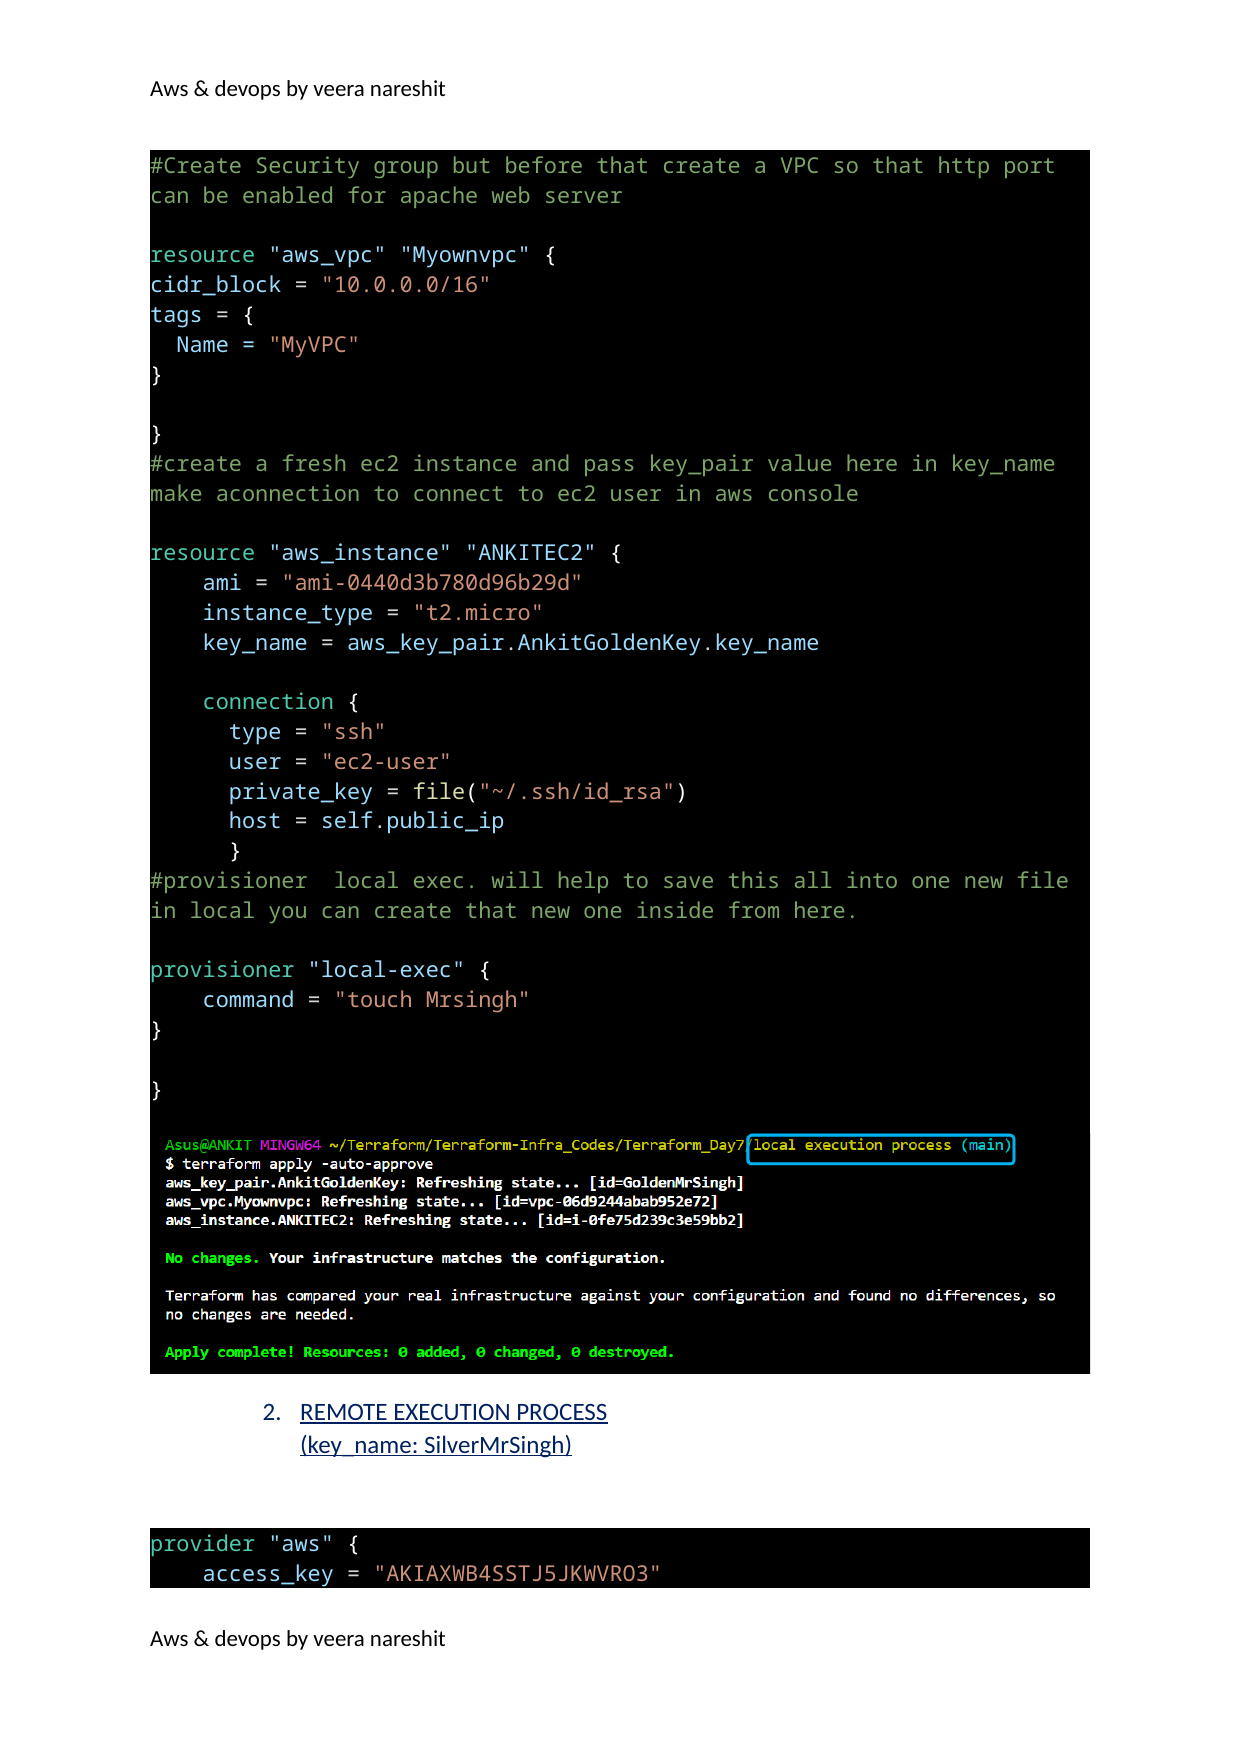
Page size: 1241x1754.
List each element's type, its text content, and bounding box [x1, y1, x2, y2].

text connection { [150, 686, 1090, 716]
text access_key = "AKIAXWB4SSTJ5JKWVRO3" [150, 1558, 1090, 1588]
picture [150, 1133, 1091, 1374]
text } [150, 418, 1090, 448]
text } [150, 358, 1090, 388]
text resource "aws_vpc" "Myownvpc" { [150, 239, 1090, 269]
text provisioner "local-exec" { [150, 954, 1090, 984]
list REMOTE EXECUTION PROCESS [262, 1396, 1090, 1426]
text instance_type = "t2.micro" [150, 597, 1090, 627]
text } [150, 1014, 1090, 1044]
text #Create Security group but before that create a VPC so that http port can be enabled for apache web server [150, 150, 1090, 209]
text host = self.public_ip [150, 805, 1090, 835]
text user = "ec2-user" [150, 746, 1090, 776]
text cidr_block = "10.0.0.0/16" [150, 269, 1090, 299]
text #provisioner local exec. will help to save this all into one new file in local you can create that new one inside from here. [150, 865, 1090, 924]
text Name = "MyVPC" [150, 329, 1090, 358]
text provider "aws" { [150, 1528, 1090, 1558]
text private_key = file("~/.ssh/id_rsa") [150, 776, 1090, 805]
text key_name = aws_key_pair.AnkitGoldenKey.key_name [150, 627, 1090, 656]
text #create a fresh ec2 instance and pass key_pair value here in key_name make aconnection to connect to ec2 user in aws console [150, 448, 1090, 507]
text } [150, 1073, 1090, 1103]
text tags = { [150, 299, 1090, 329]
list (key_name: SilverMrSingh) [300, 1429, 1090, 1459]
text type = "ssh" [150, 716, 1090, 746]
text ami = "ami-0440d3b780d96b29d" [150, 567, 1090, 597]
text resource "aws_instance" "ANKITEC2" { [150, 537, 1090, 567]
text } [150, 835, 1090, 865]
text command = "touch Mrsingh" [150, 984, 1090, 1014]
picture [750, 1138, 1011, 1161]
